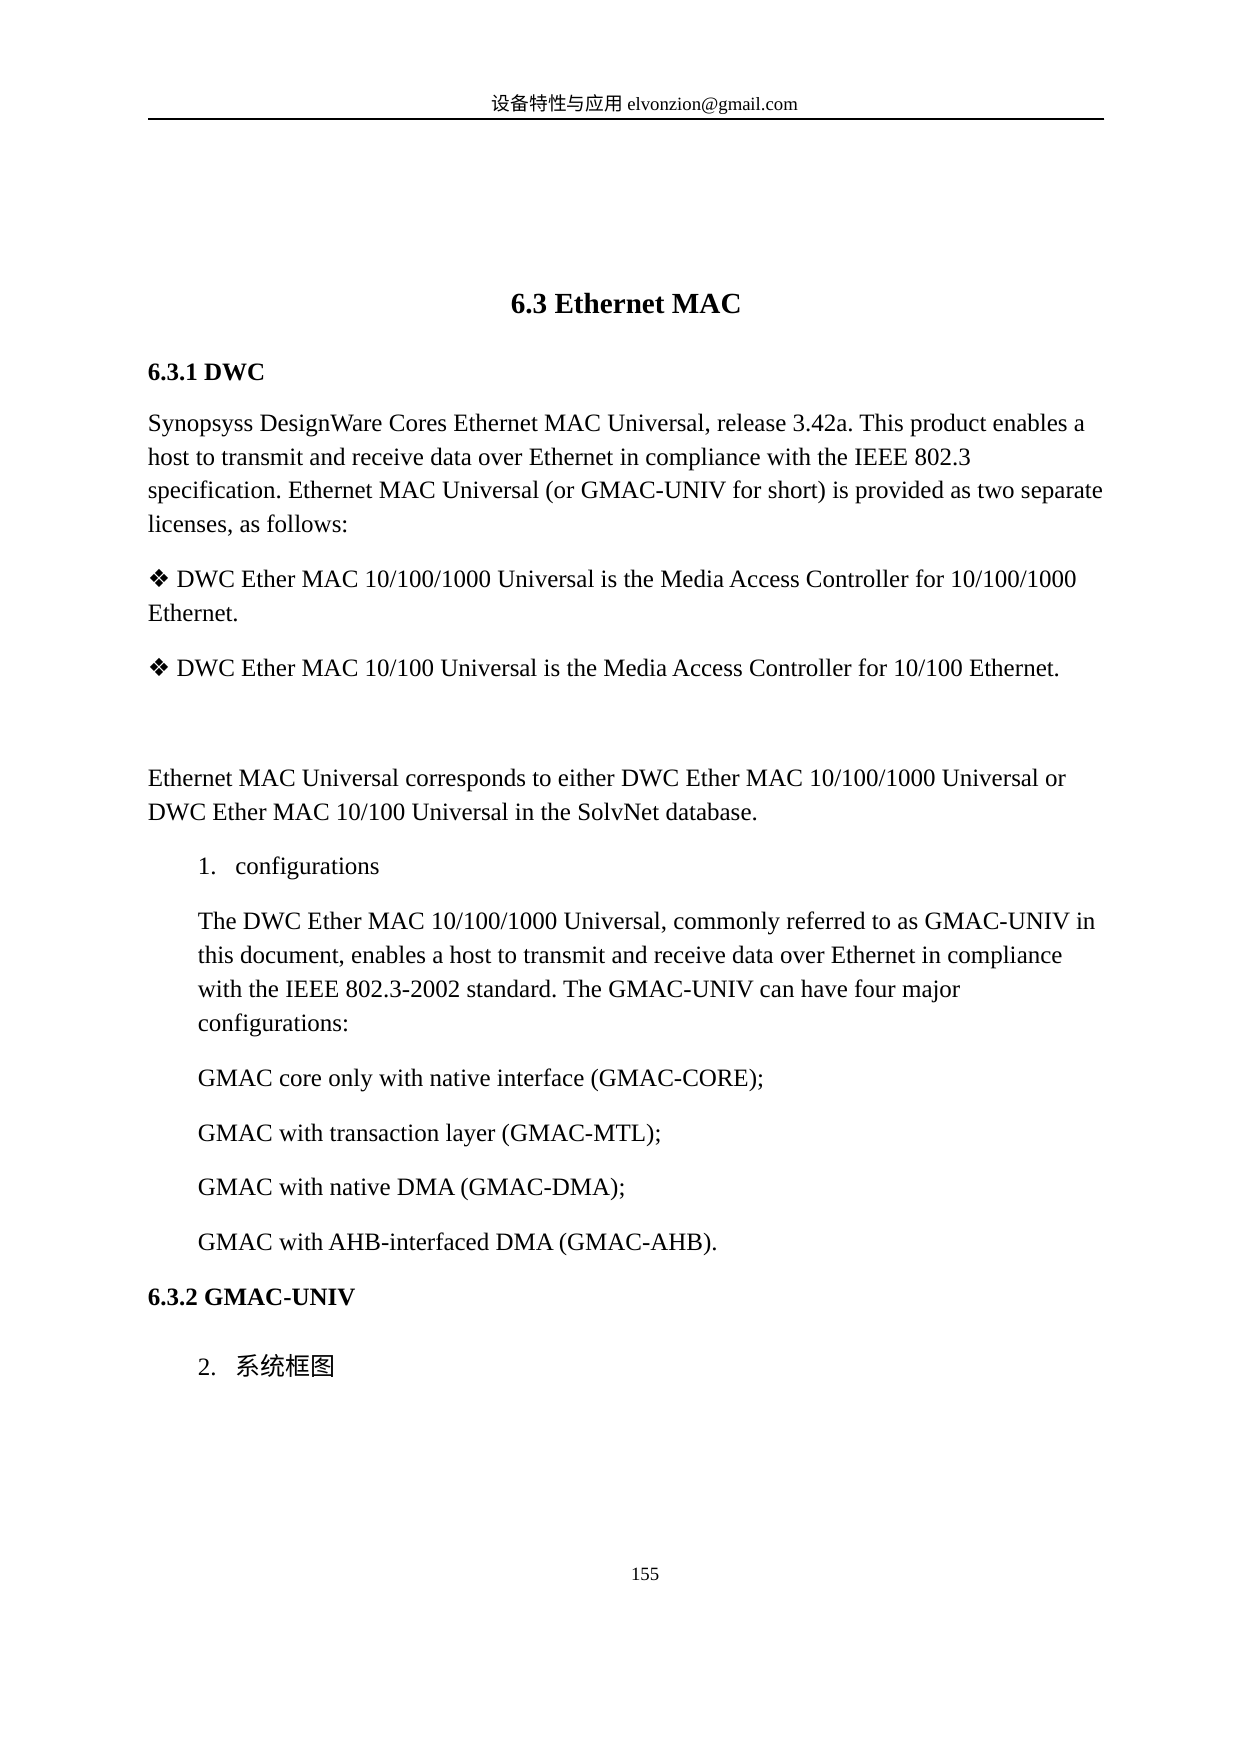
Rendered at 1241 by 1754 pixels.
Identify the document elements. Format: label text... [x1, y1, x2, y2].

text The DWC Ether MAC 10/100/1000 Universal, commonly referred to as GMAC-UNIV in this document, enables a host to transmit and receive data over Ethernet in compliance with the IEEE 802.3-2002 standard. The GMAC-UNIV can have four major configurations: [198, 903, 1104, 1039]
subtitle GMAC-UNIV [148, 1279, 1104, 1313]
text Synopsyss DesignWare Cores Ethernet MAC Universal, release 3.42a. This product enables a host to transmit and receive data over Ethernet in compliance with the IEEE 802.3 specification. Ethernet MAC Universal (or GMAC-UNIV for short) is provided as two separate licenses, as follows: [148, 405, 1104, 541]
text GMAC with transaction layer (GMAC-MTL); [198, 1115, 1104, 1149]
text Ethernet MAC Universal corresponds to either DWC Ether MAC 10/100/1000 Universal or DWC Ether MAC 10/100 Universal in the SolvNet database. [148, 760, 1104, 828]
text GMAC with native DMA (GMAC-DMA); [198, 1170, 1104, 1204]
text GMAC core only with native interface (GMAC-CORE); [198, 1060, 1104, 1094]
list 系统框图 [198, 1330, 1104, 1398]
text ❖ DWC Ether MAC 10/100 Universal is the Media Access Controller for 10/100 Ethernet. [148, 650, 1104, 684]
text ❖ DWC Ether MAC 10/100/1000 Universal is the Media Access Controller for 10/100/1000 Ethernet. [148, 562, 1104, 629]
subtitle DWC [148, 354, 1104, 388]
text GMAC with AHB-interfaced DMA (GMAC-AHB). [198, 1224, 1104, 1258]
subtitle Ethernet MAC [148, 286, 1104, 320]
list configurations [198, 849, 1104, 883]
